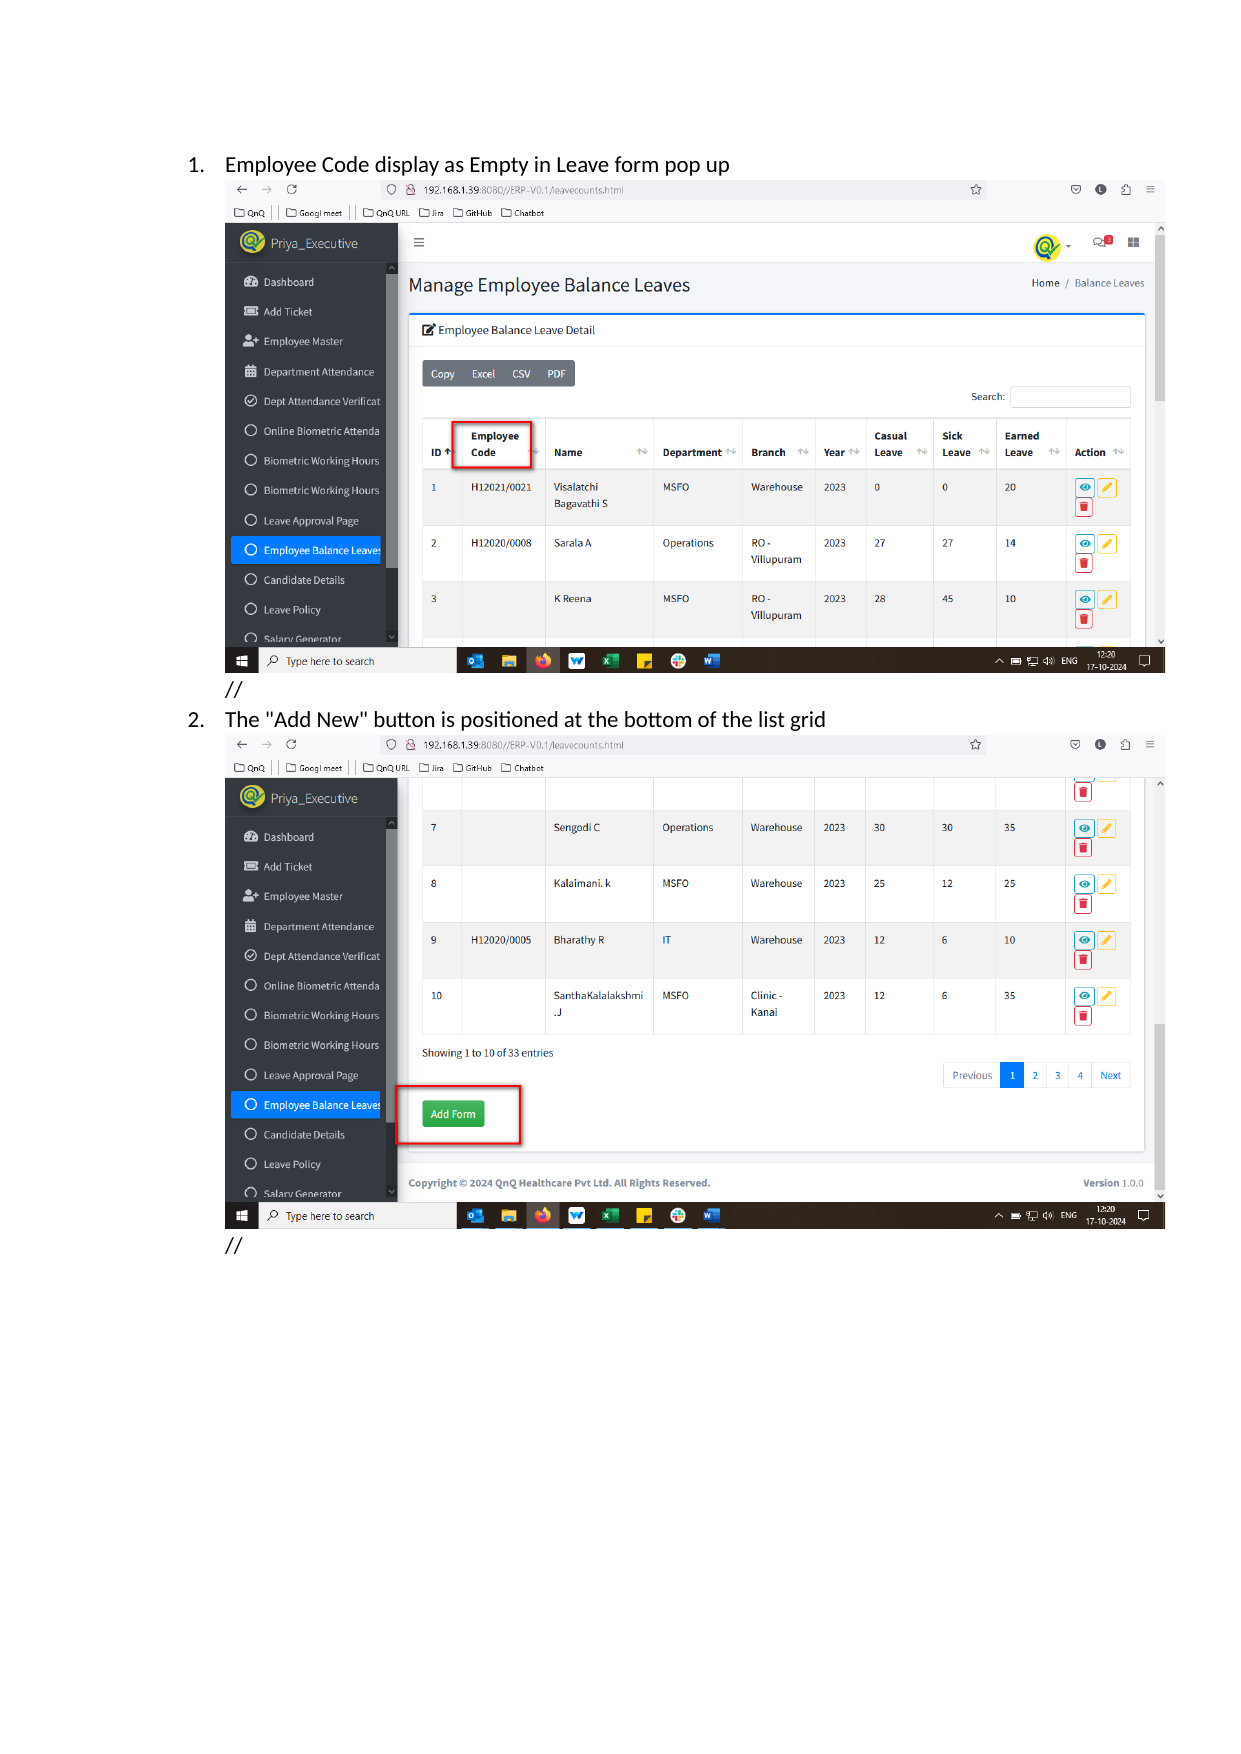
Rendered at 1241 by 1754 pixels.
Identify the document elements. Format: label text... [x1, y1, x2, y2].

picture [225, 735, 1166, 1229]
picture [225, 180, 1166, 673]
